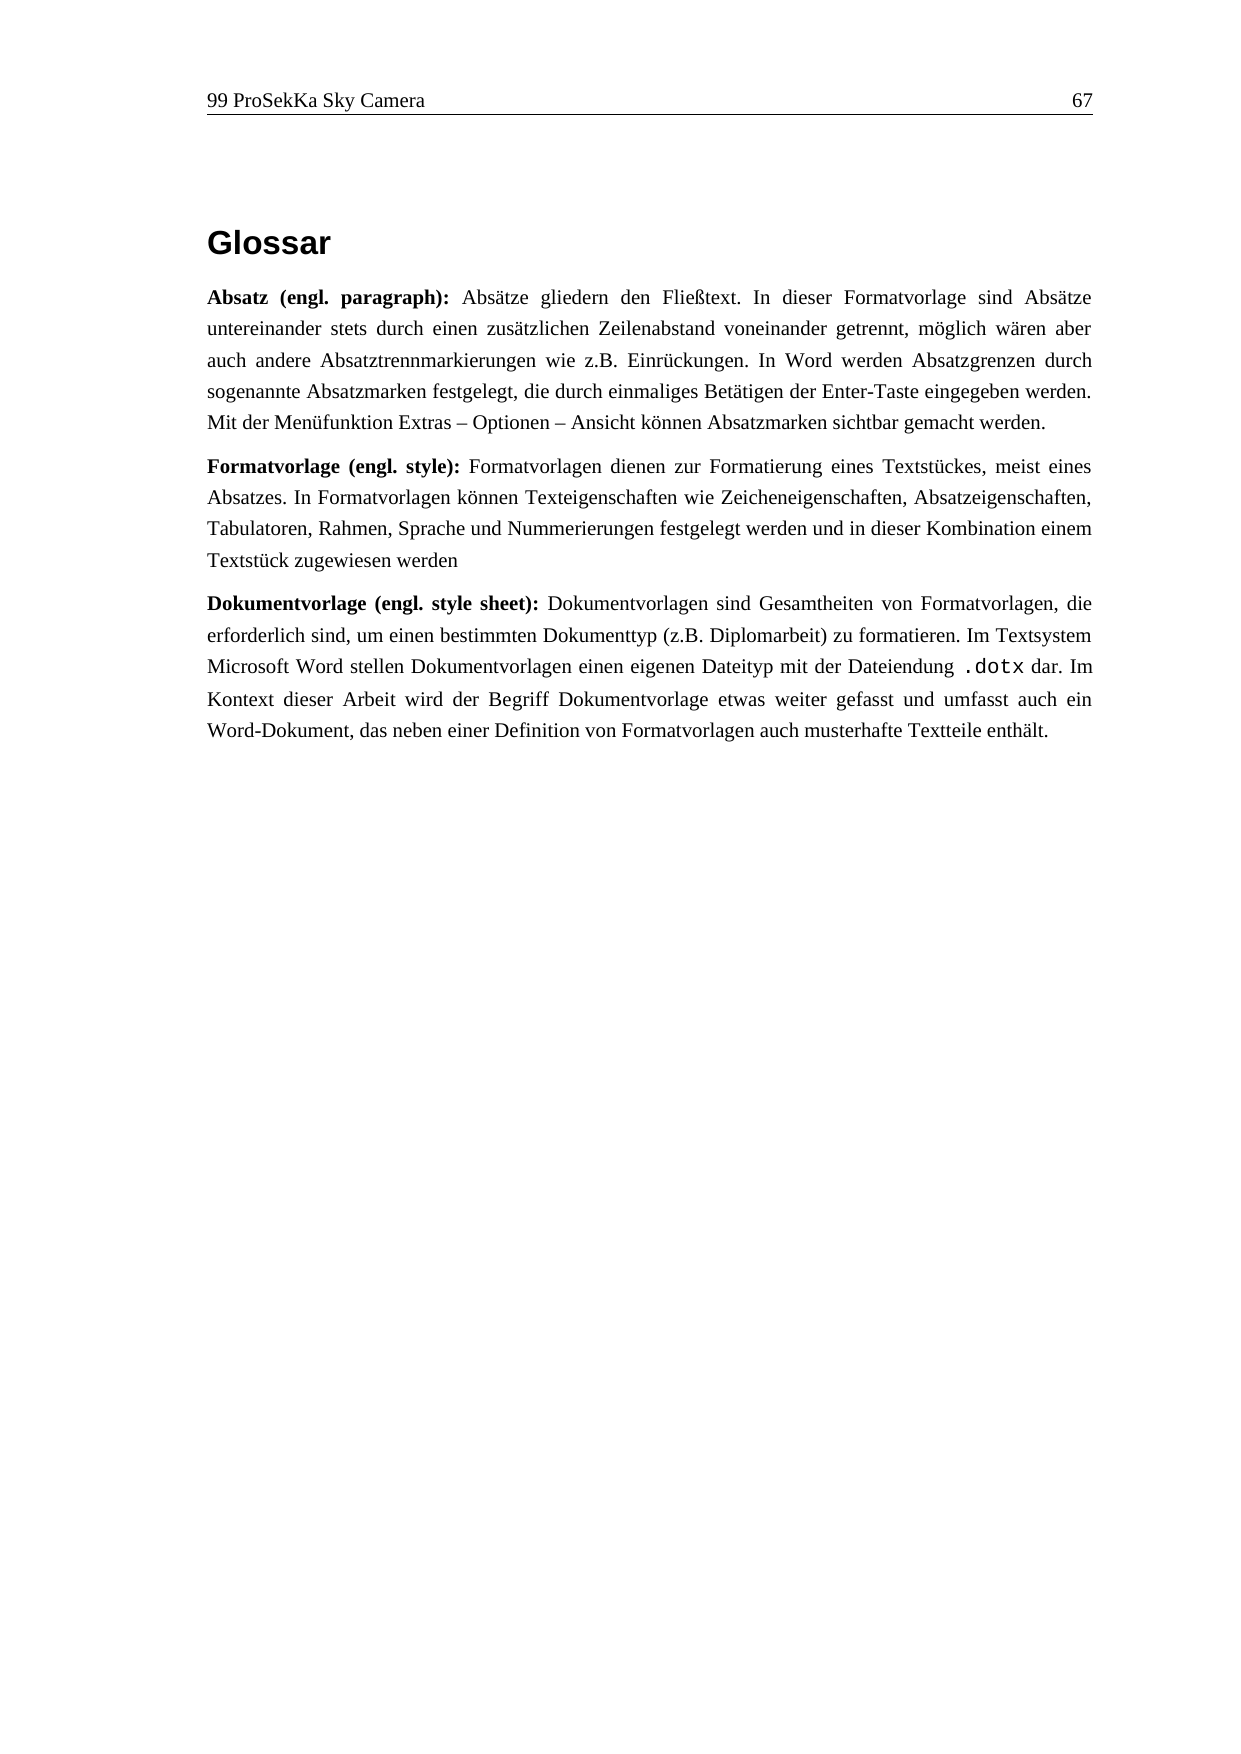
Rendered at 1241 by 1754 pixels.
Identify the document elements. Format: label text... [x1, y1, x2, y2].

subtitle Glossar [207, 223, 1093, 261]
text Formatvorlage (engl. style): Formatvorlagen dienen zur Formatierung eines Textstückes, meist eines Absatzes. In Formatvorlagen können Texteigenschaften wie Zeicheneigenschaften, Absatzeigenschaften, Tabulatoren, Rahmen, Sprache und Nummerierungen festgelegt werden und in dieser Kombination einem Textstück zugewiesen werden [207, 454, 1093, 572]
text Dokumentvorlage (engl. style sheet): Dokumentvorlagen sind Gesamtheiten von Formatvorlagen, die erforderlich sind, um einen bestimmten Dokumenttyp (z.B. Diplomarbeit) zu formatieren. Im Textsystem Microsoft Word stellen Dokumentvorlagen einen eigenen Dateityp mit der Dateiendung .dotx dar. Im Kontext dieser Arbeit wird der Begriff Dokumentvorlage etwas weiter gefasst und umfasst auch ein Word-Dokument, das neben einer Definition von Formatvorlagen auch musterhafte Textteile enthält. [207, 591, 1093, 742]
text Absatz (engl. paragraph): Absätze gliedern den Fließtext. In dieser Formatvorlage sind Absätze untereinander stets durch einen zusätzlichen Zeilenabstand voneinander getrennt, möglich wären aber auch andere Absatztrennmarkierungen wie z.B. Einrückungen. In Word werden Absatzgrenzen durch sogenannte Absatzmarken festgelegt, die durch einmaliges Betätigen der Enter-Taste eingegeben werden. Mit der Menüfunktion Extras – Optionen – Ansicht können Absatzmarken sichtbar gemacht werden. [207, 285, 1093, 434]
